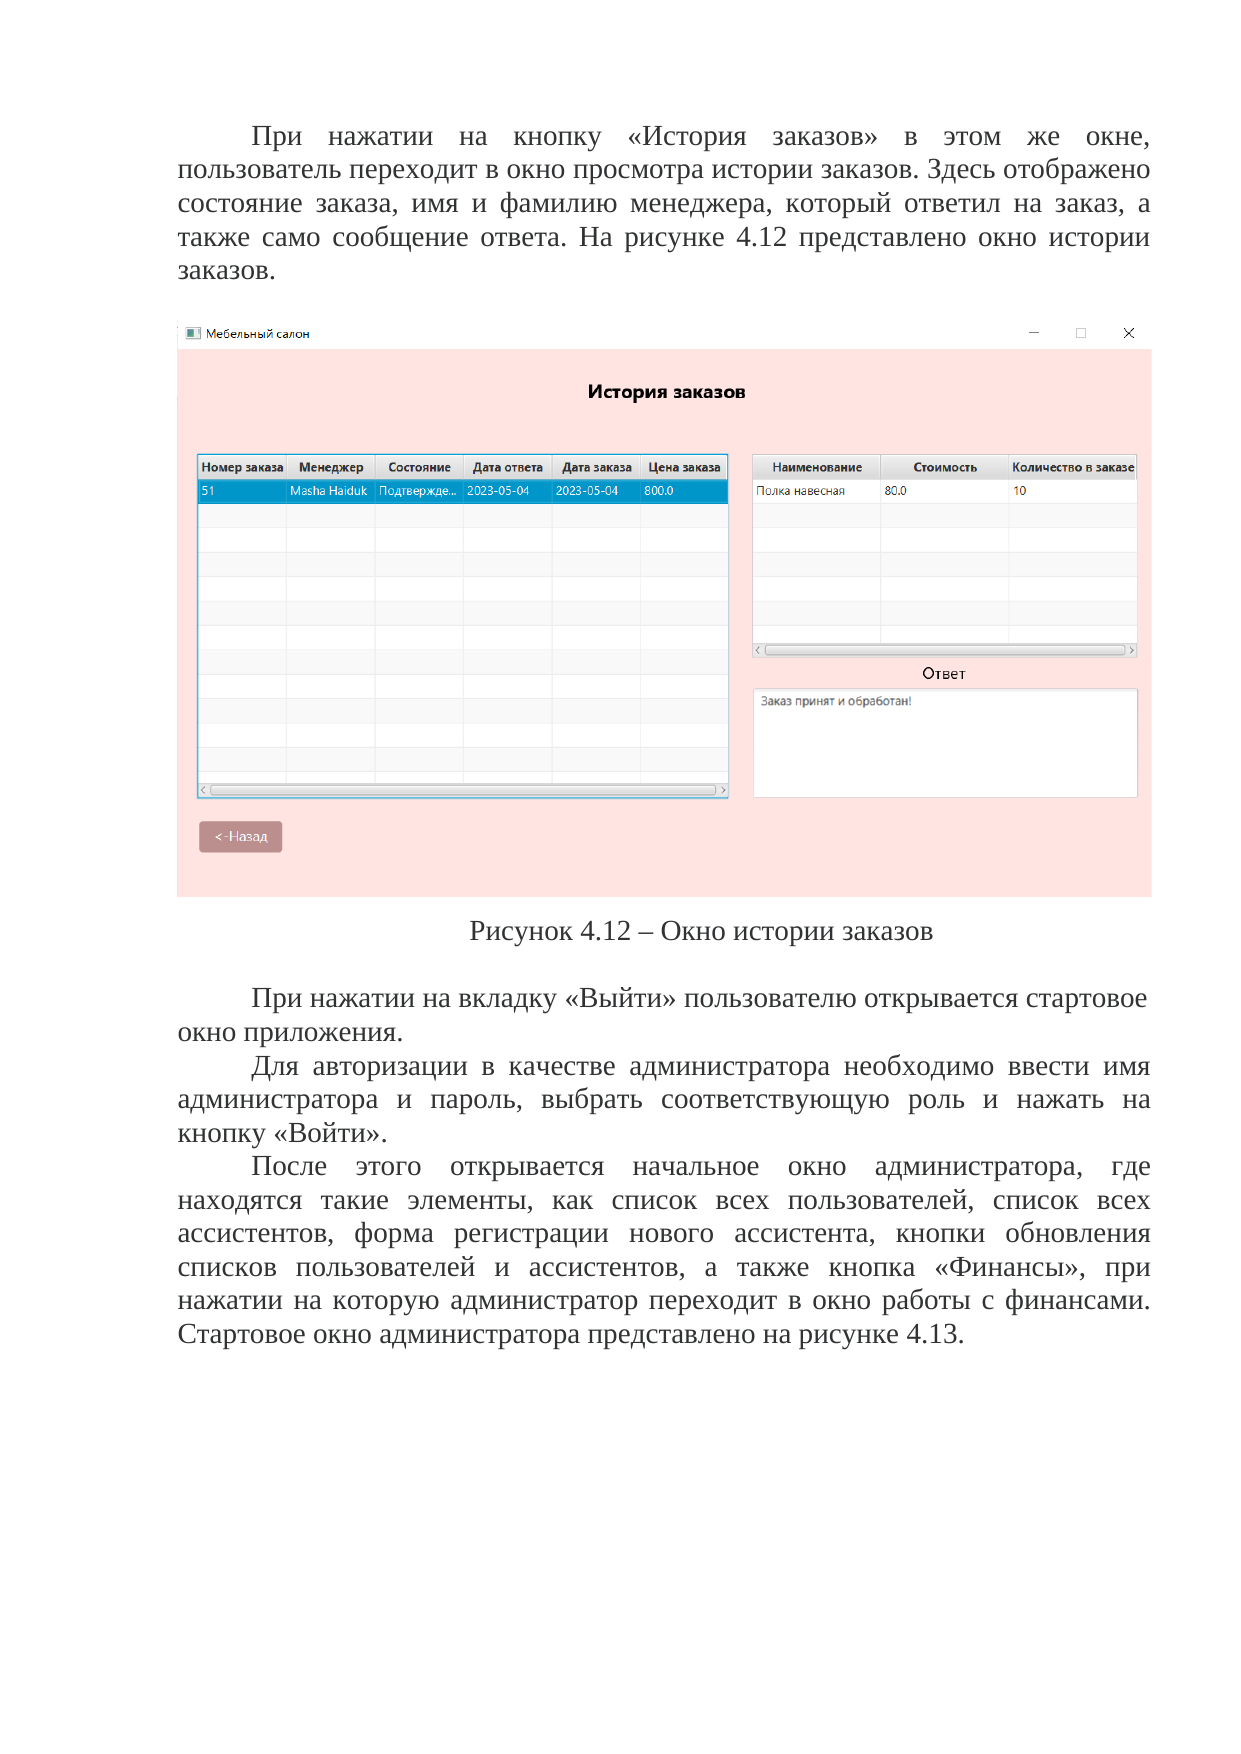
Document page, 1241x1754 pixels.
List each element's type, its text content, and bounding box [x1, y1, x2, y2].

text Для авторизации в качестве администратора необходимо ввести имя администратора и пароль, выбрать соответствующую роль и нажать на кнопку «Войти». [177, 1048, 1152, 1148]
text Рисунок 4.12 – Окно истории заказов [177, 913, 1152, 947]
text При нажатии на вкладку «Выйти» пользователю открывается стартовое окно приложения. [177, 981, 1152, 1048]
text При нажатии на кнопку «История заказов» в этом же окне, пользователь переходит в окно просмотра истории заказов. Здесь отображено состояние заказа, имя и фамилию менеджера, который ответил на заказ, а также само сообщение ответа. На рисунке 4.12 представлено окно истории заказов. [177, 118, 1152, 286]
text После этого открывается начальное окно администратора, где находятся такие элементы, как список всех пользователей, список всех ассистентов, форма регистрации нового ассистента, кнопки обновления списков пользователей и ассистентов, а также кнопка «Финансы», при нажатии на которую администратор переходит в окно работы с финансами. Стартовое окно администратора представлено на рисунке 4.13. [177, 1148, 1152, 1349]
picture [177, 319, 1152, 897]
